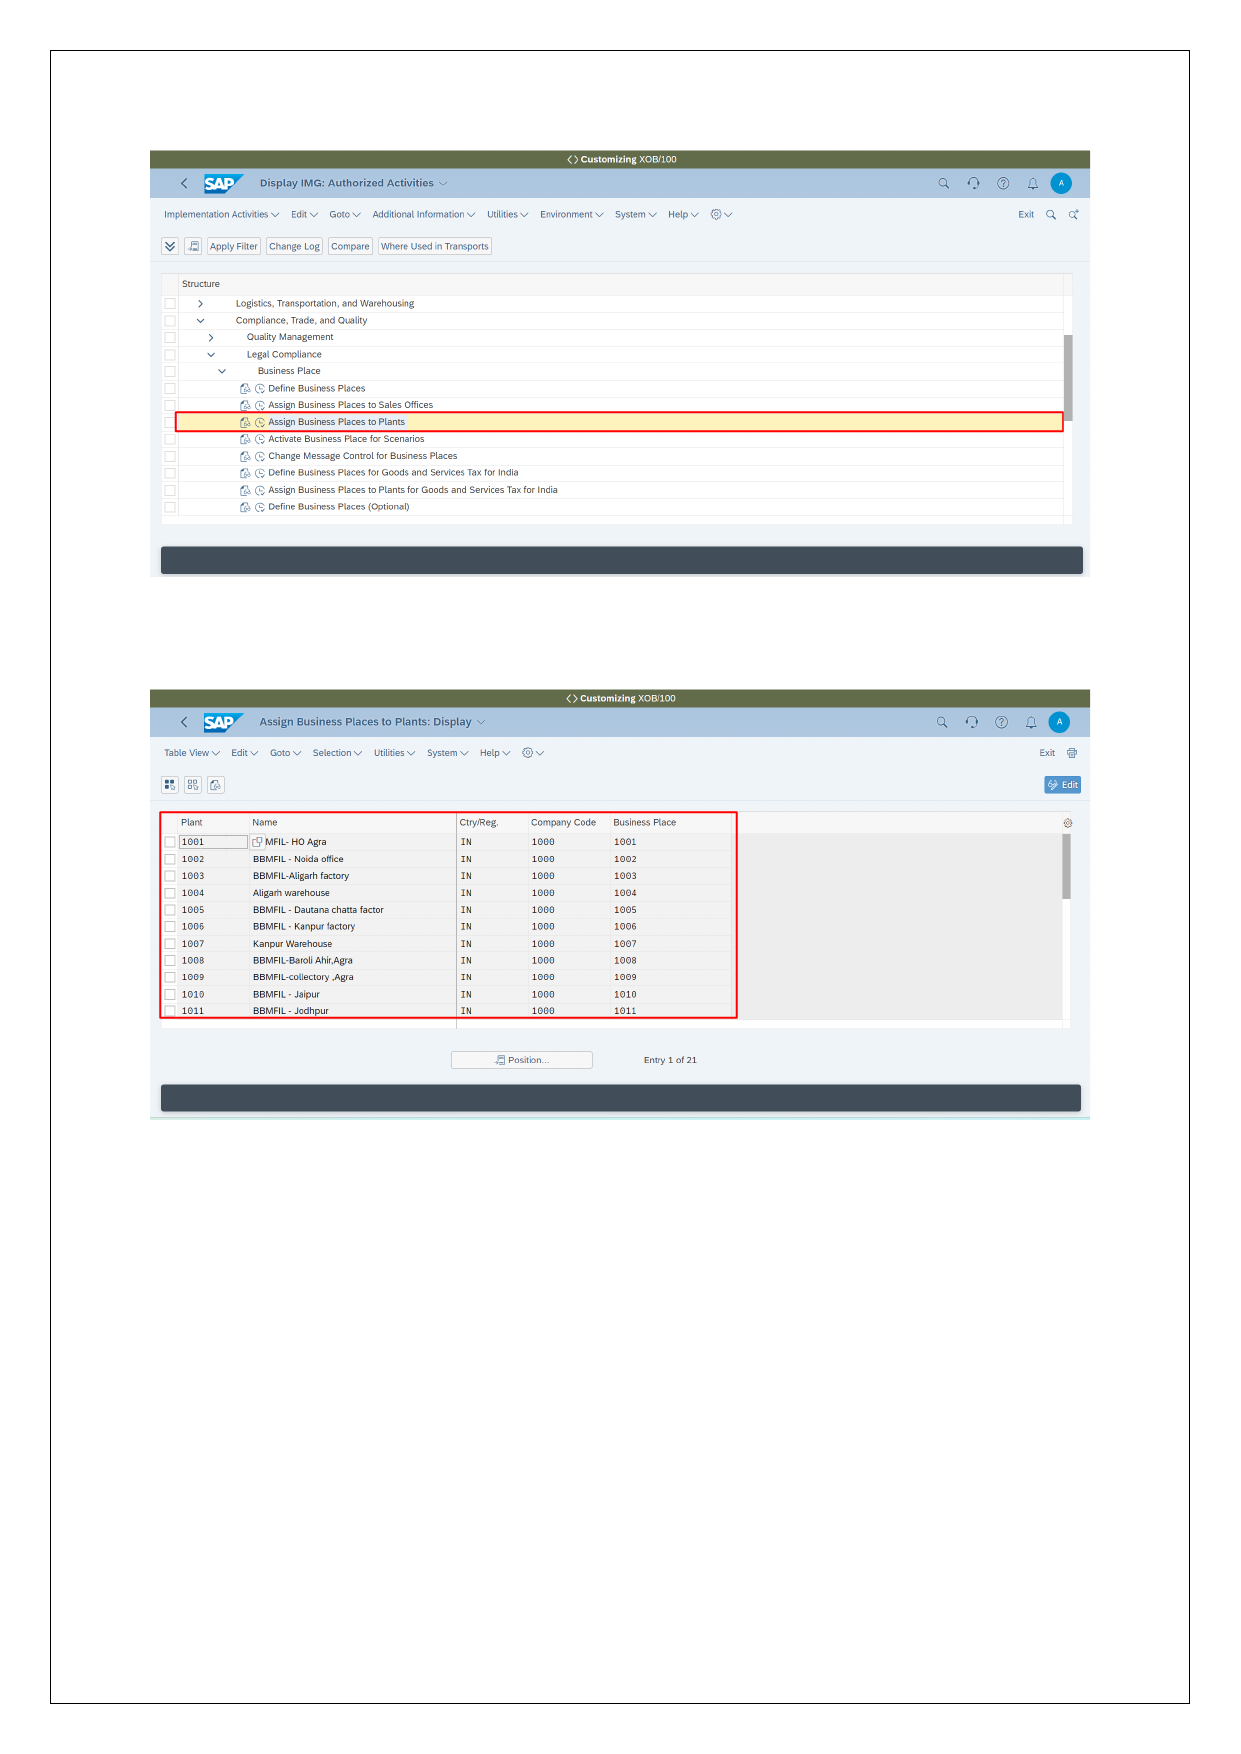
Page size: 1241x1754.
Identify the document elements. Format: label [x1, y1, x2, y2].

picture [150, 688, 1091, 1120]
picture [150, 150, 1091, 577]
